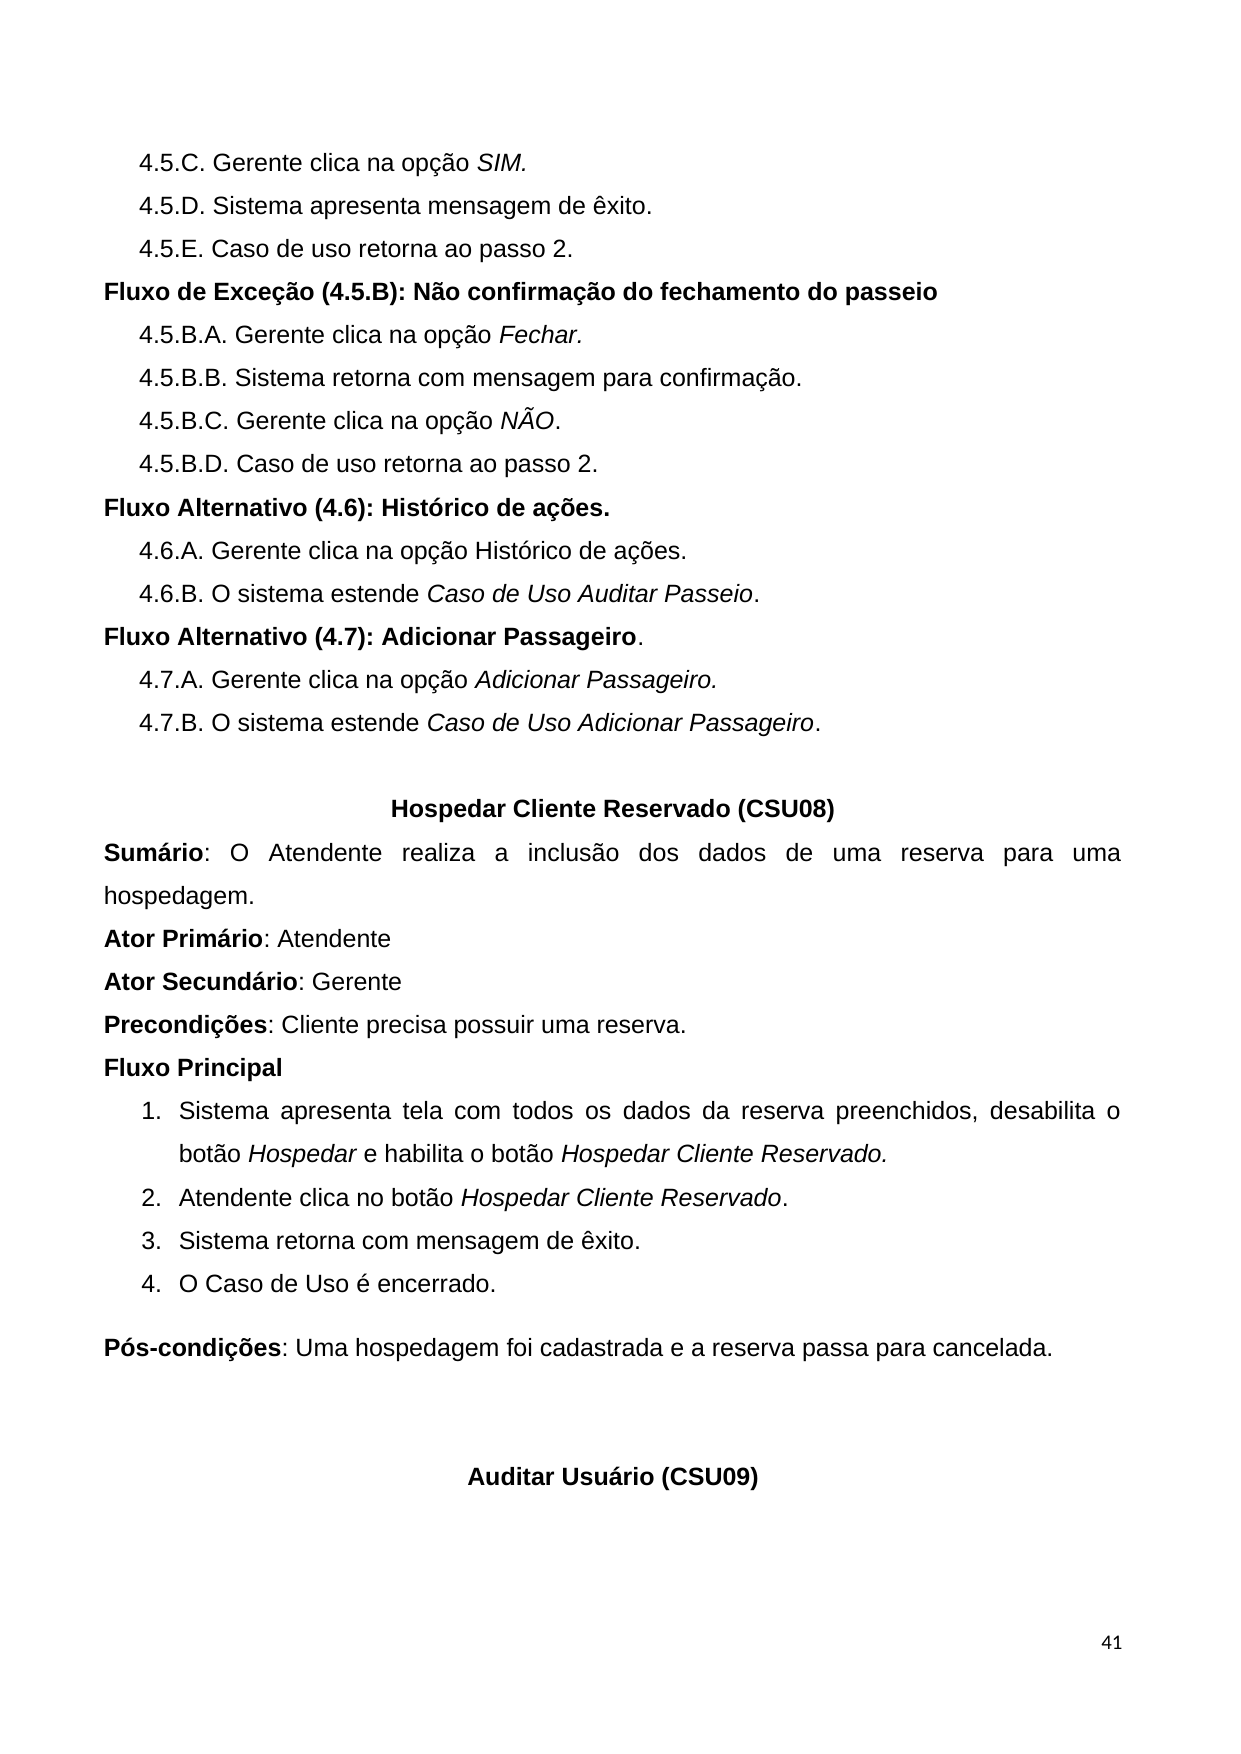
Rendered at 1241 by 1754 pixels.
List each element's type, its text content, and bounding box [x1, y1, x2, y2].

text Precondições: Cliente precisa possuir uma reserva. [103, 1010, 1122, 1039]
text 4.5.B.A. Gerente clica na opção Fechar. [139, 320, 1122, 349]
text Ator Secundário: Gerente [103, 967, 1122, 996]
list Sistema apresenta tela com todos os dados da reserva preenchidos, desabilita o botão Hospedar e habilita o botão Hospedar Cliente Reservado. [141, 1096, 1122, 1168]
text 4.5.D. Sistema apresenta mensagem de êxito. [139, 191, 1122, 219]
text 4.5.E. Caso de uso retorna ao passo 2. [139, 234, 1122, 263]
text Sumário: O Atendente realiza a inclusão dos dados de uma reserva para uma hospedagem. [103, 838, 1122, 909]
text Fluxo Alternativo (4.6): Histórico de ações. [103, 493, 1122, 521]
text Pós-condições: Uma hospedagem foi cadastrada e a reserva passa para cancelada. [103, 1333, 1122, 1362]
text 4.5.B.B. Sistema retorna com mensagem para confirmação. [103, 363, 1122, 392]
text Fluxo Principal [103, 1053, 1122, 1082]
list O Caso de Uso é encerrado. [141, 1269, 1122, 1298]
text Auditar Usuário (CSU09) [103, 1462, 1122, 1491]
list Atendente clica no botão Hospedar Cliente Reservado. [141, 1183, 1122, 1211]
text Hospedar Cliente Reservado (CSU08) [103, 794, 1122, 823]
text 4.7.A. Gerente clica na opção Adicionar Passageiro. [139, 665, 1122, 694]
text Fluxo Alternativo (4.7): Adicionar Passageiro. [103, 622, 1122, 651]
text 4.5.B.C. Gerente clica na opção NÃO. [103, 406, 1122, 435]
text Ator Primário: Atendente [103, 924, 1122, 953]
text 4.7.B. O sistema estende Caso de Uso Adicionar Passageiro. [139, 708, 1122, 737]
text Fluxo de Exceção (4.5.B): Não confirmação do fechamento do passeio [103, 277, 1122, 306]
list Sistema retorna com mensagem de êxito. [141, 1226, 1122, 1254]
text 4.5.C. Gerente clica na opção SIM. [139, 148, 1122, 176]
text 4.5.B.D. Caso de uso retorna ao passo 2. [103, 449, 1122, 478]
text 4.6.B. O sistema estende Caso de Uso Auditar Passeio. [139, 579, 1122, 608]
text 4.6.A. Gerente clica na opção Histórico de ações. [139, 536, 1122, 564]
